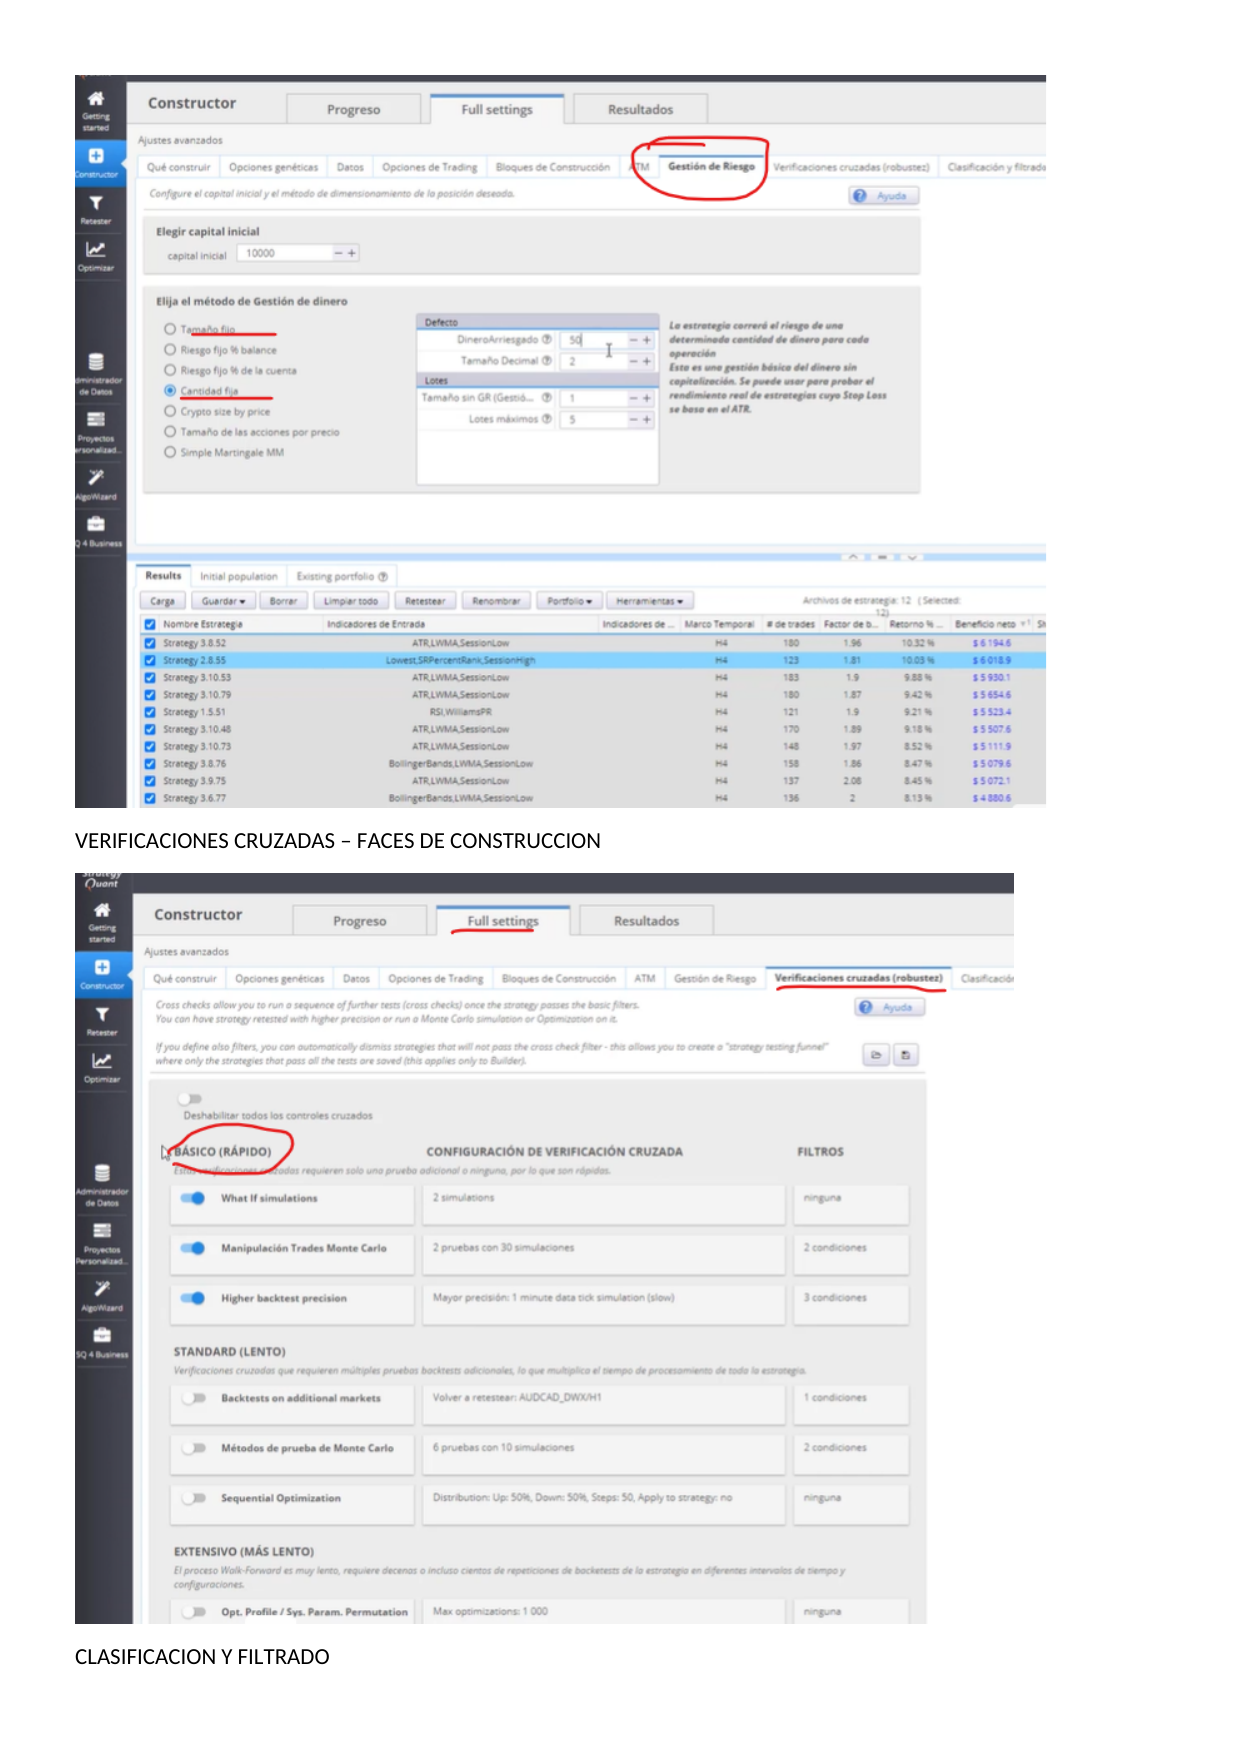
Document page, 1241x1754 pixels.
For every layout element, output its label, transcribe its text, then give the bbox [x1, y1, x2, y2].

text VERIFICACIONES CRUZADAS – FACES DE CONSTRUCCION [75, 826, 1165, 854]
picture [75, 873, 1014, 1624]
picture [75, 75, 1047, 808]
text CLASIFICACION Y FILTRADO [75, 1642, 1165, 1670]
